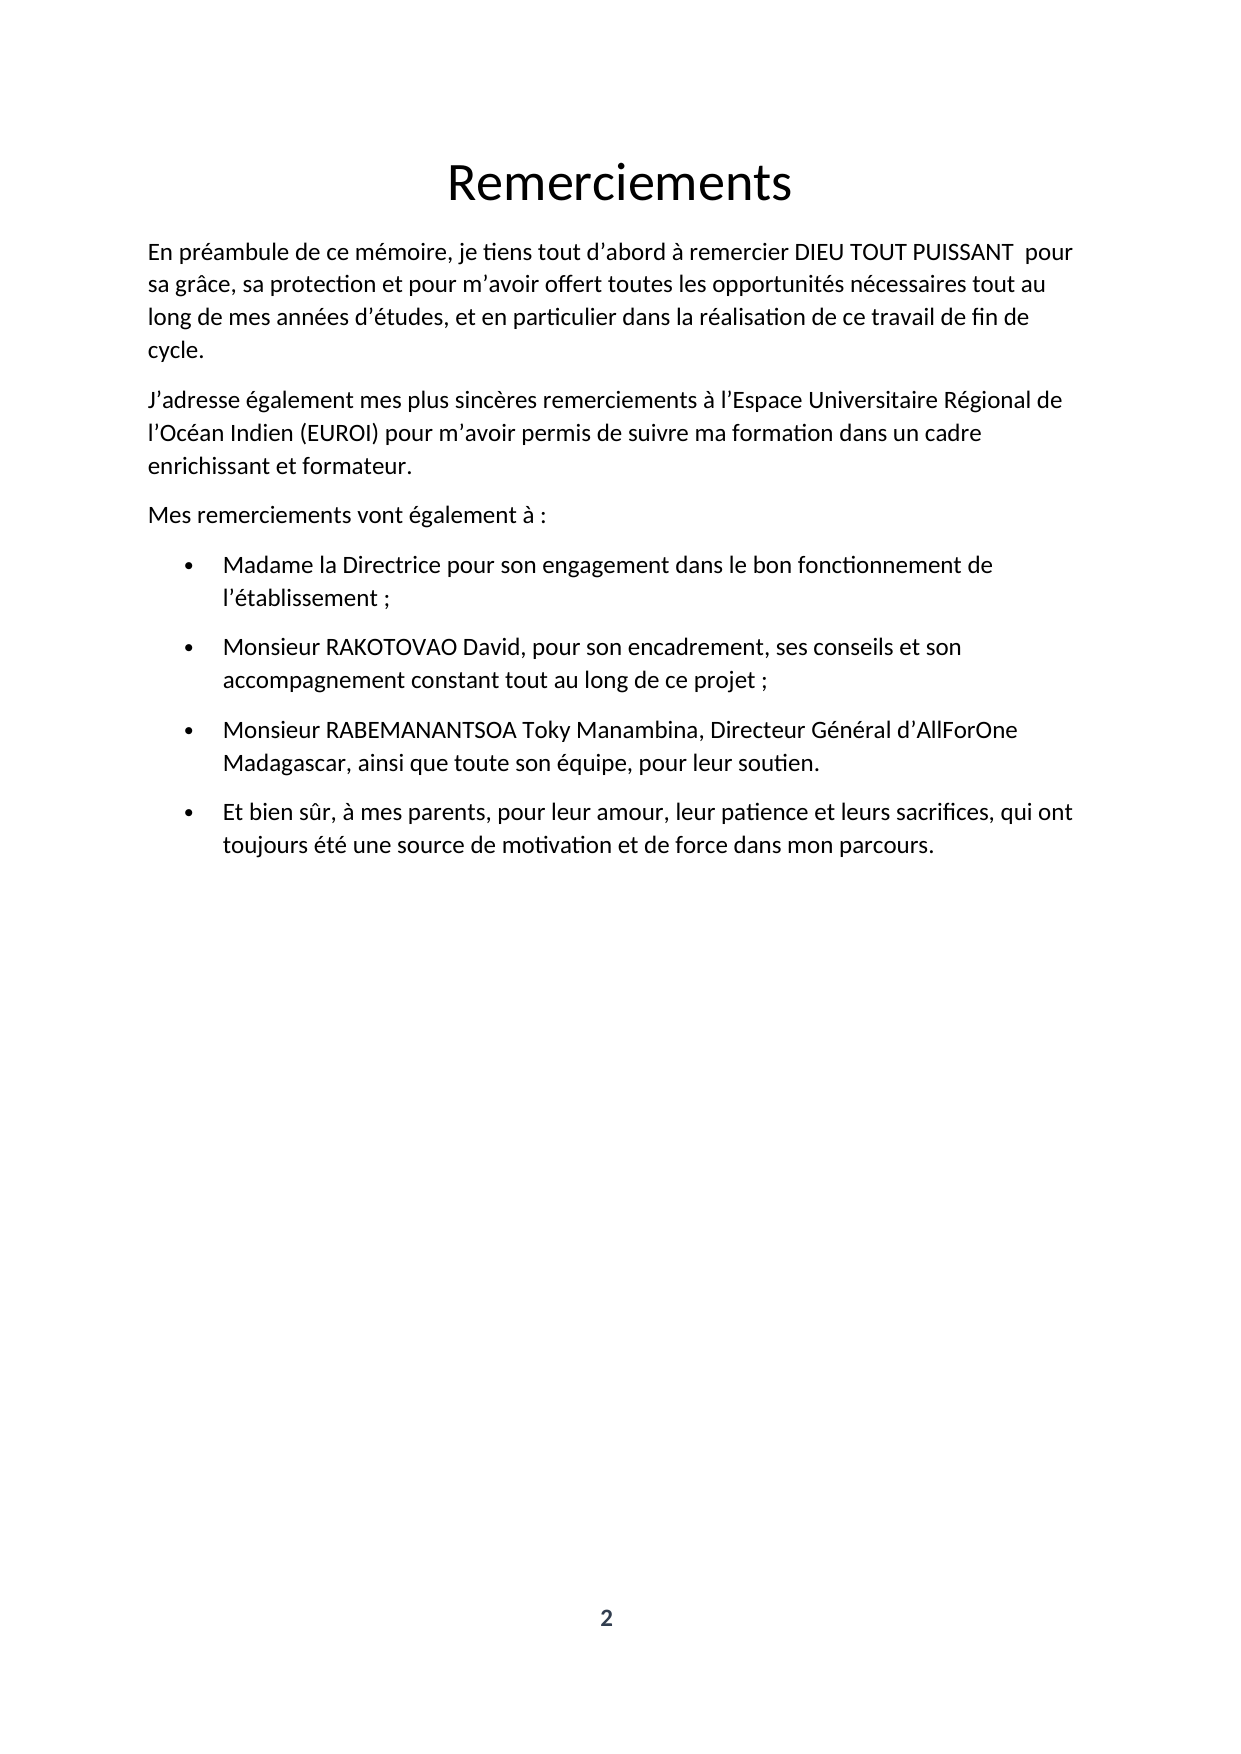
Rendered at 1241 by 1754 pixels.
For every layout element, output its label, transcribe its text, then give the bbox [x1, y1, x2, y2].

list Monsieur RAKOTOVAO David, pour son encadrement, ses conseils et son accompagnement constant tout au long de ce projet ; [185, 631, 1093, 695]
text J’adresse également mes plus sincères remerciements à l’Espace Universitaire Régional de l’Océan Indien (EUROI) pour m’avoir permis de suivre ma formation dans un cadre enrichissant et formateur. [148, 384, 1093, 480]
text En préambule de ce mémoire, je tiens tout d’abord à remercier DIEU TOUT PUISSANT pour sa grâce, sa protection et pour m’avoir offert toutes les opportunités nécessaires tout au long de mes années d’études, et en particulier dans la réalisation de ce travail de fin de cycle. [148, 236, 1093, 365]
list Et bien sûr, à mes parents, pour leur amour, leur patience et leurs sacrifices, qui ont toujours été une source de motivation et de force dans mon parcours. [185, 796, 1093, 860]
text Mes remerciements vont également à : [148, 499, 1093, 530]
list Monsieur RABEMANANTSOA Toky Manambina, Directeur Général d’AllForOne Madagascar, ainsi que toute son équipe, pour leur soutien. [185, 714, 1093, 777]
list Madame la Directrice pour son engagement dans le bon fonctionnement de l’établissement ; [185, 549, 1093, 612]
text Remerciements [148, 148, 1093, 214]
